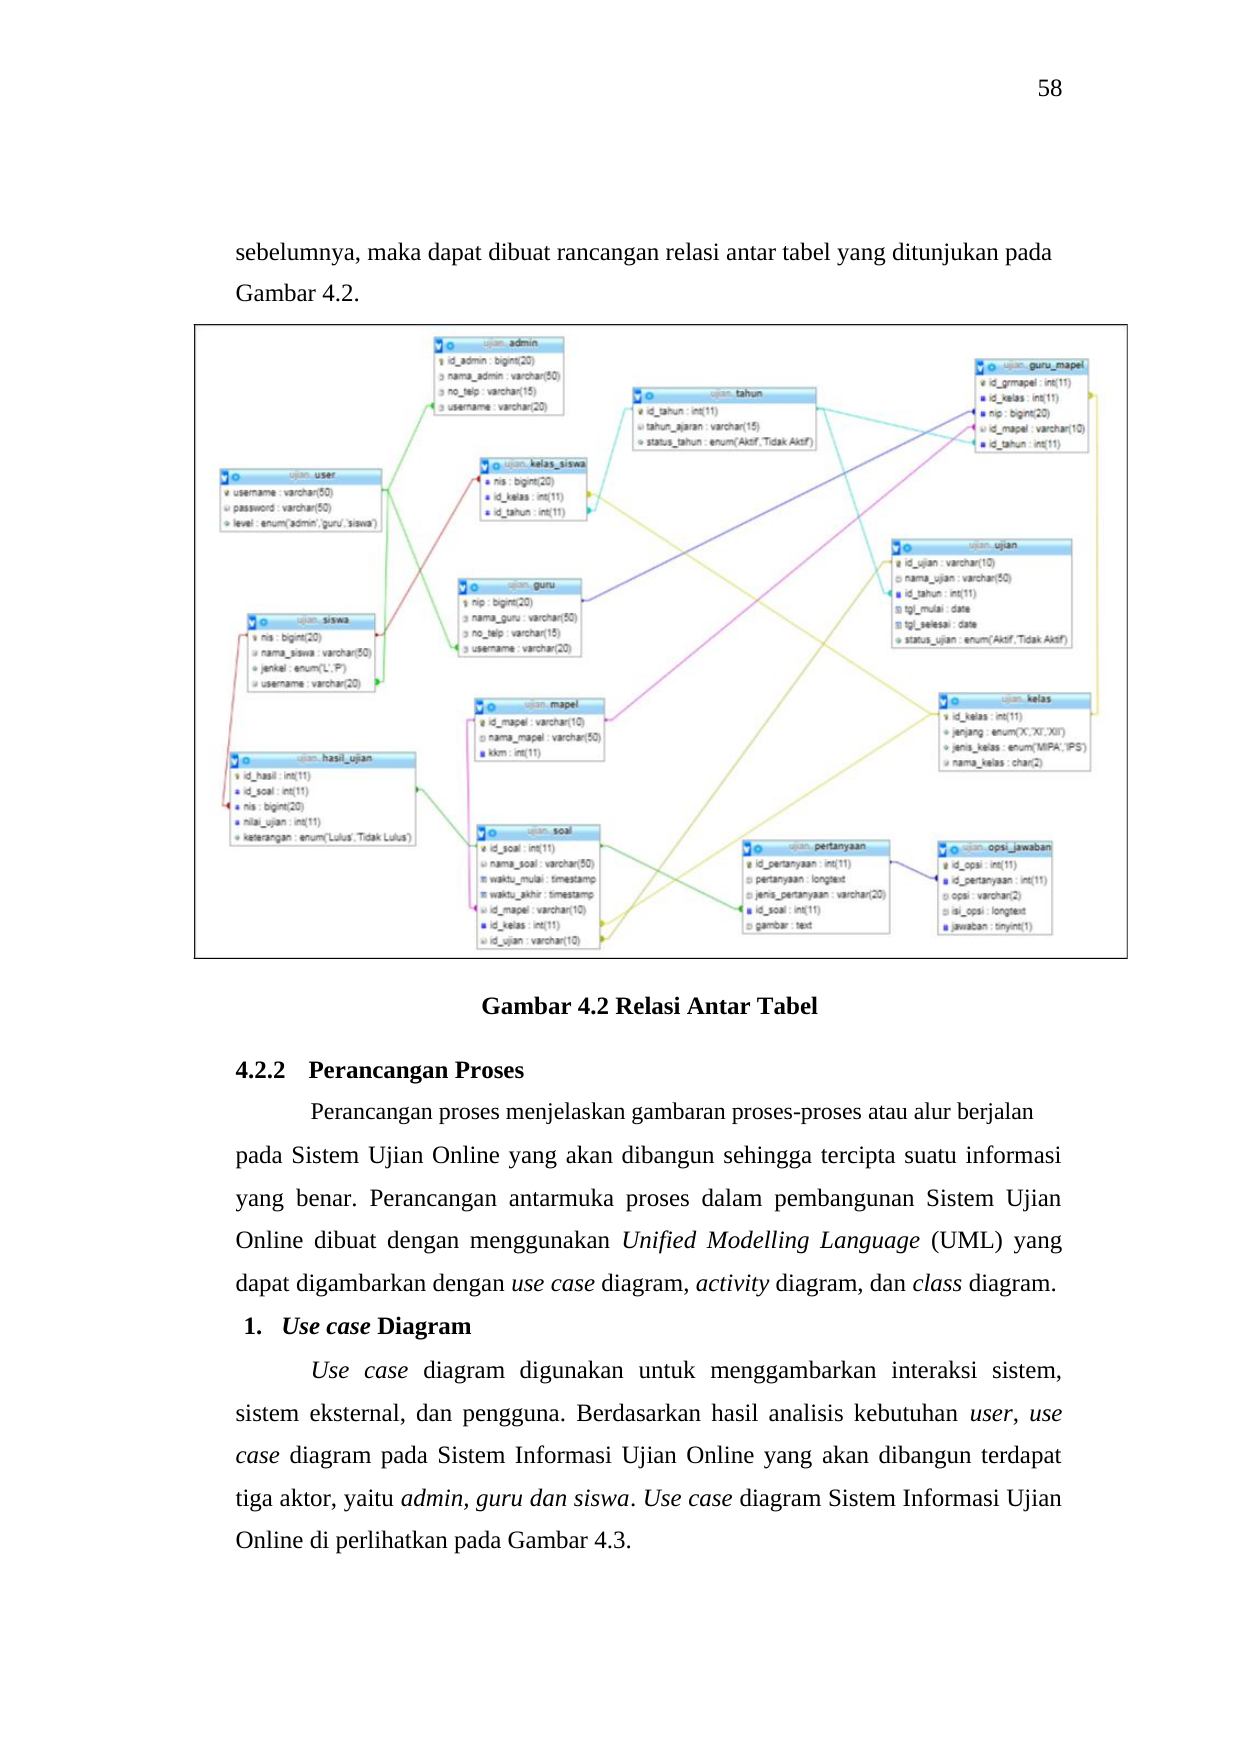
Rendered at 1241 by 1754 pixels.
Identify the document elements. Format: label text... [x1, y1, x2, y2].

list Use case Diagram [243, 1311, 1090, 1340]
text 4.2.2 Perancangan Proses [235, 1055, 1090, 1083]
text pada Sistem Ujian Online yang akan dibangun sehingga tercipta suatu informasi yang benar. Perancangan antarmuka proses dalam pembangunan Sistem Ujian Online dibuat dengan menggunakan Unified Modelling Language (UML) yang dapat digambarkan dengan use case diagram, activity diagram, dan class diagram. [235, 1140, 1062, 1296]
text 58 [1037, 73, 1090, 101]
text Perancangan proses menjelaskan gambaran proses-proses atau alur berjalan [310, 1097, 1090, 1125]
text sebelumnya, maka dapat dibuat rancangan relasi antar tabel yang ditunjukan pada Gambar 4.2. [235, 237, 1062, 307]
text Gambar 4.2 Relasi Antar Tabel [481, 991, 1090, 1019]
picture [193, 324, 1128, 959]
text Use case diagram digunakan untuk menggambarkan interaksi sistem, sistem eksternal, dan pengguna. Berdasarkan hasil analisis kebutuhan user, use case diagram pada Sistem Informasi Ujian Online yang akan dibangun terdapat tiga aktor, yaitu admin, guru dan siswa. Use case diagram Sistem Informasi Ujian Online di perlihatkan pada Gambar 4.3. [235, 1355, 1062, 1554]
